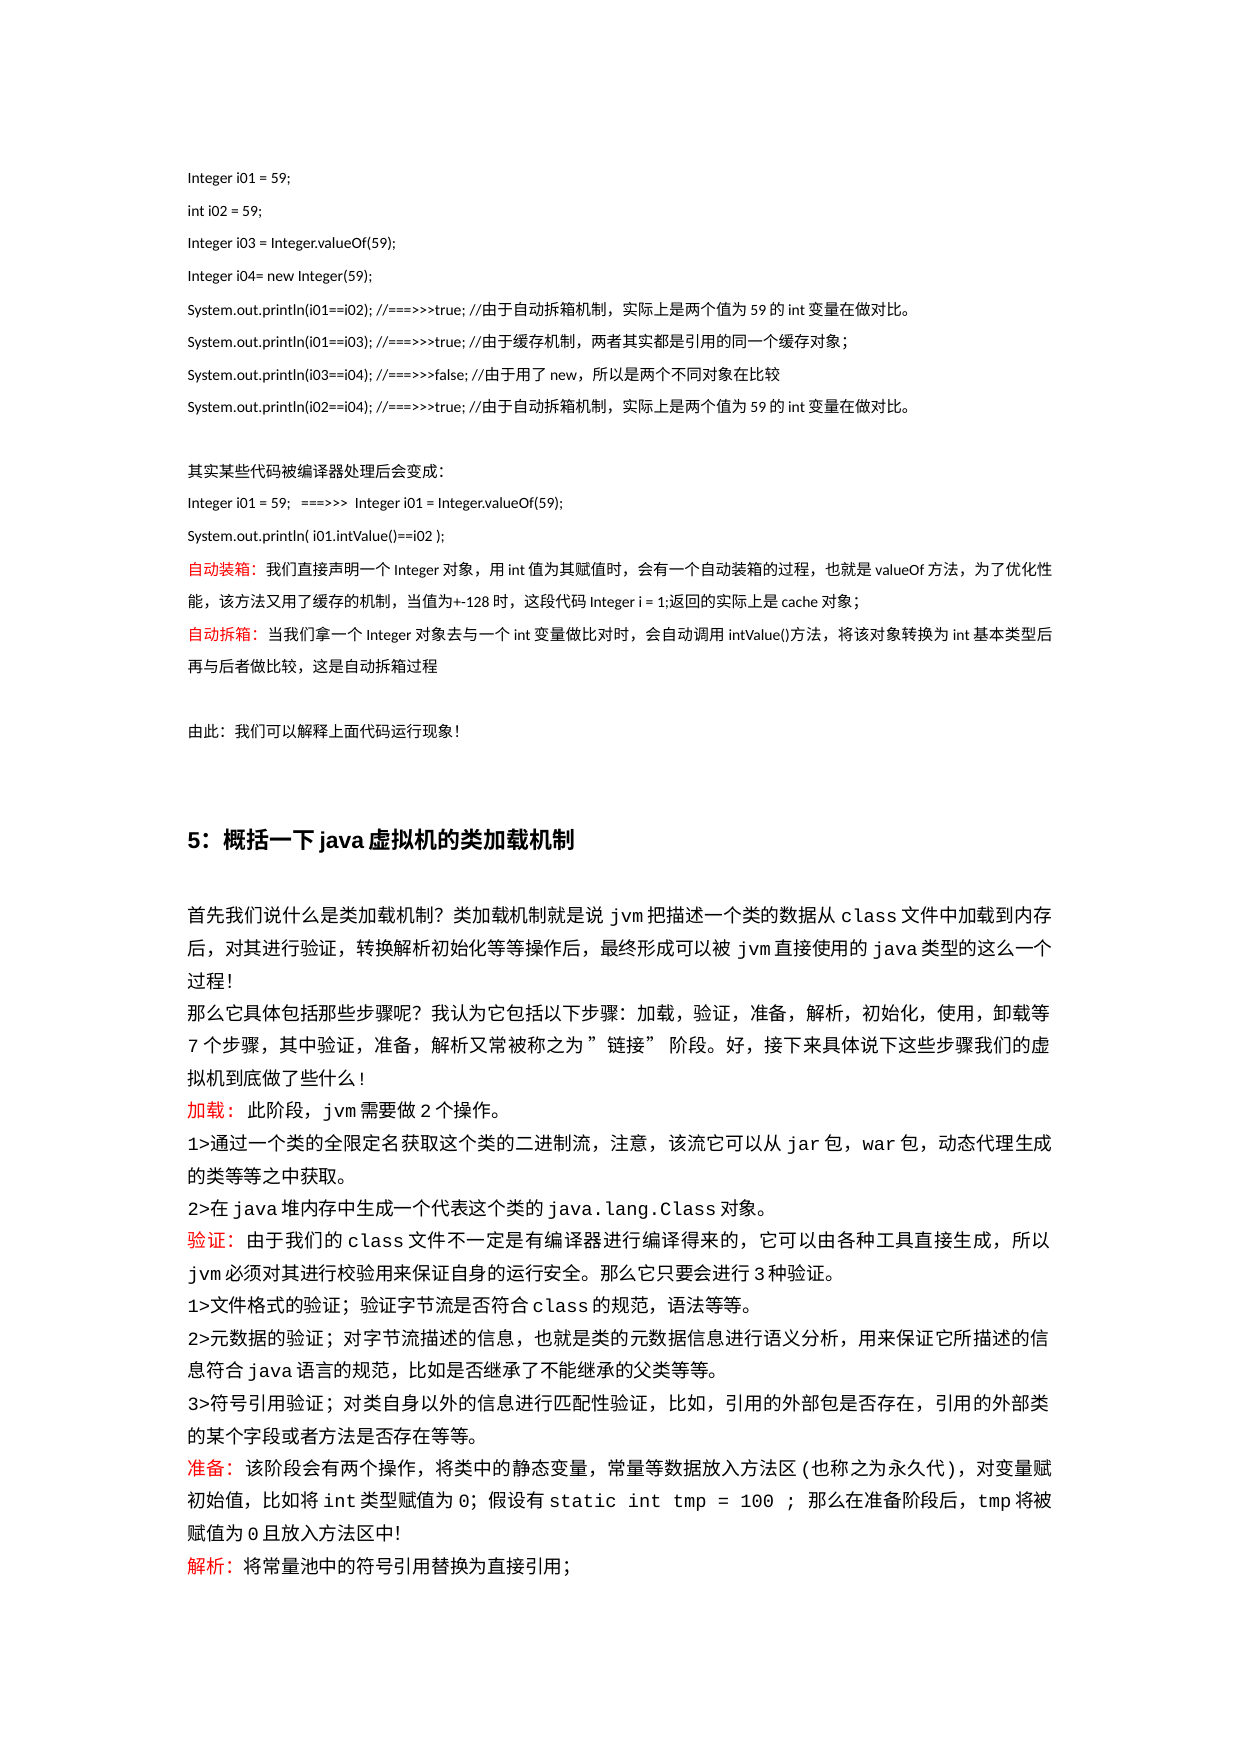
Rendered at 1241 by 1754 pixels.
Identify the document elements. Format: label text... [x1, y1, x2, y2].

text 其实某些代码被编译器处理后会变成： [187, 454, 1053, 487]
text 3>符号引用验证；对类自身以外的信息进行匹配性验证，比如，引用的外部包是否存在，引用的外部类的某个字段或者方法是否存在等等。 [187, 1386, 1053, 1451]
text 准备：该阶段会有两个操作，将类中的静态变量，常量等数据放入方法区(也称之为永久代)，对变量赋初始值，比如将int类型赋值为0；假设有 static int tmp = 100 ; 那么在准备阶段后，tmp将被赋值为0且放入方法区中！ [187, 1451, 1053, 1549]
text Integer i01 = 59; [187, 162, 1053, 194]
text 自动装箱：我们直接声明一个Integer对象，用int值为其赋值时，会有一个自动装箱的过程，也就是valueOf方法，为了优化性能，该方法又用了缓存的机制，当值为+-128时，这段代码Integer i = 1;返回的实际上是cache对象； [187, 552, 1053, 617]
text System.out.println( i01.intValue()==i02 ); [187, 519, 1053, 552]
text int i02 = 59; [187, 194, 1053, 227]
text 1>文件格式的验证；验证字节流是否符合class的规范，语法等等。 [187, 1289, 1053, 1321]
text Integer i03 = Integer.valueOf(59); [187, 227, 1053, 259]
text 验证：由于我们的class文件不一定是有编译器进行编译得来的，它可以由各种工具直接生成，所以jvm必须对其进行校验用来保证自身的运行安全。那么它只要会进行3种验证。 [187, 1224, 1053, 1289]
text Integer i01 = 59; ===>>> Integer i01 = Integer.valueOf(59); [187, 487, 1053, 519]
text 2>在java堆内存中生成一个代表这个类的java.lang.Class对象。 [187, 1191, 1053, 1224]
subtitle 5：概括一下java虚拟机的类加载机制 [187, 807, 1053, 872]
text 加载: 此阶段，jvm需要做2个操作。 [187, 1094, 1053, 1126]
text 那么它具体包括那些步骤呢？我认为它包括以下步骤：加载，验证，准备，解析，初始化，使用，卸载等7个步骤，其中验证，准备，解析又常被称之为 ”链接” 阶段。好，接下来具体说下这些步骤我们的虚拟机到底做了些什么! [187, 996, 1053, 1094]
text System.out.println(i03==i04); //===>>>false; //由于用了new，所以是两个不同对象在比较 [187, 357, 1053, 389]
text Integer i04= new Integer(59); [187, 259, 1053, 292]
text 由此：我们可以解释上面代码运行现象！ [187, 714, 1053, 747]
text 1>通过一个类的全限定名获取这个类的二进制流，注意，该流它可以从jar包，war包，动态代理生成的类等等之中获取。 [187, 1126, 1053, 1191]
text System.out.println(i01==i03); //===>>>true; //由于缓存机制，两者其实都是引用的同一个缓存对象； [187, 324, 1053, 357]
text System.out.println(i01==i02); //===>>>true; //由于自动拆箱机制，实际上是两个值为59的int变量在做对比。 [187, 292, 1053, 324]
text 解析：将常量池中的符号引用替换为直接引用； [187, 1549, 1053, 1581]
text System.out.println(i02==i04); //===>>>true; //由于自动拆箱机制，实际上是两个值为59的int变量在做对比。 [187, 389, 1053, 422]
text 首先我们说什么是类加载机制？类加载机制就是说jvm把描述一个类的数据从class文件中加载到内存后，对其进行验证，转换解析初始化等等操作后，最终形成可以被jvm直接使用的java类型的这么一个过程！ [187, 899, 1053, 996]
text 2>元数据的验证；对字节流描述的信息，也就是类的元数据信息进行语义分析，用来保证它所描述的信息符合java语言的规范，比如是否继承了不能继承的父类等等。 [187, 1321, 1053, 1386]
text 自动拆箱：当我们拿一个Integer对象去与一个int变量做比对时，会自动调用intValue()方法，将该对象转换为int基本类型后再与后者做比较，这是自动拆箱过程 [187, 617, 1053, 682]
